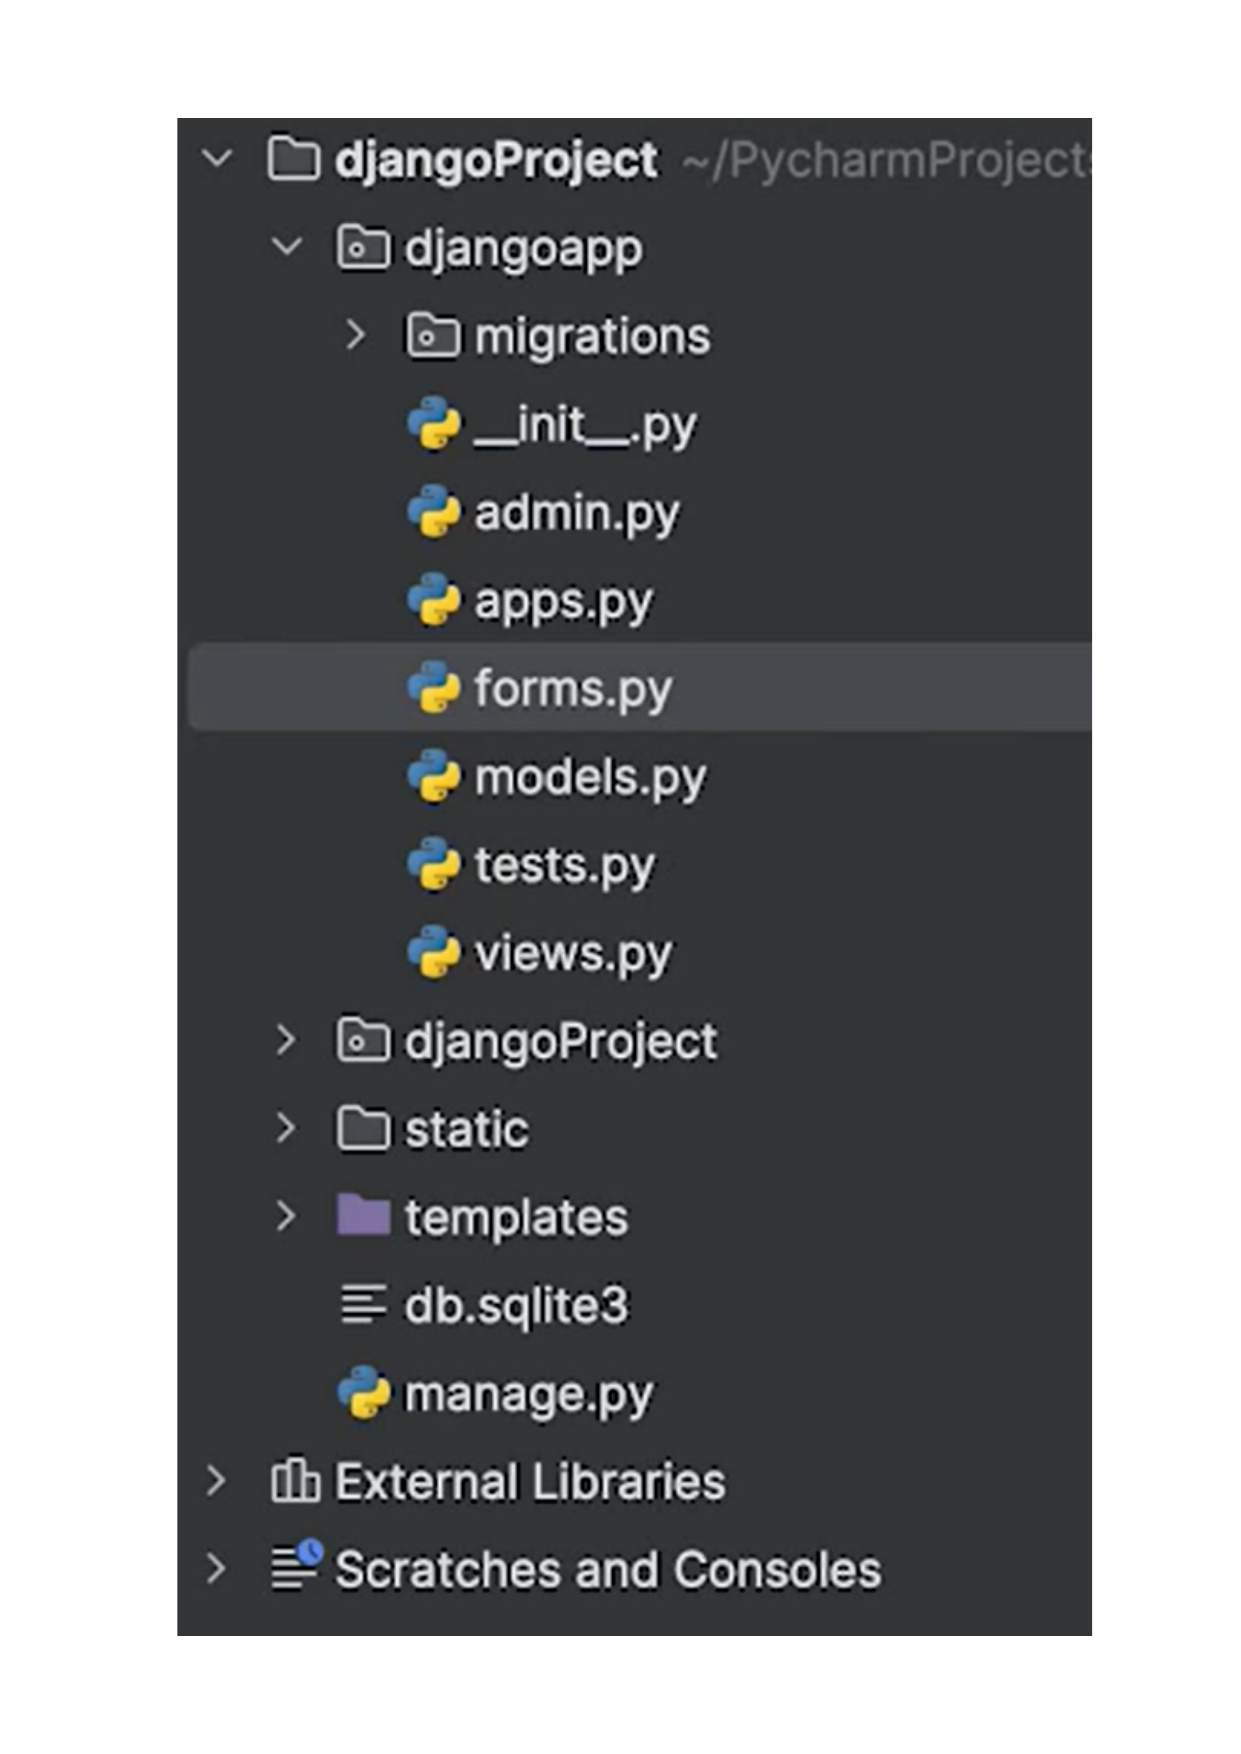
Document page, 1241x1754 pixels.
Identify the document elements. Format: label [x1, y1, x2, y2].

picture [177, 118, 1093, 1636]
